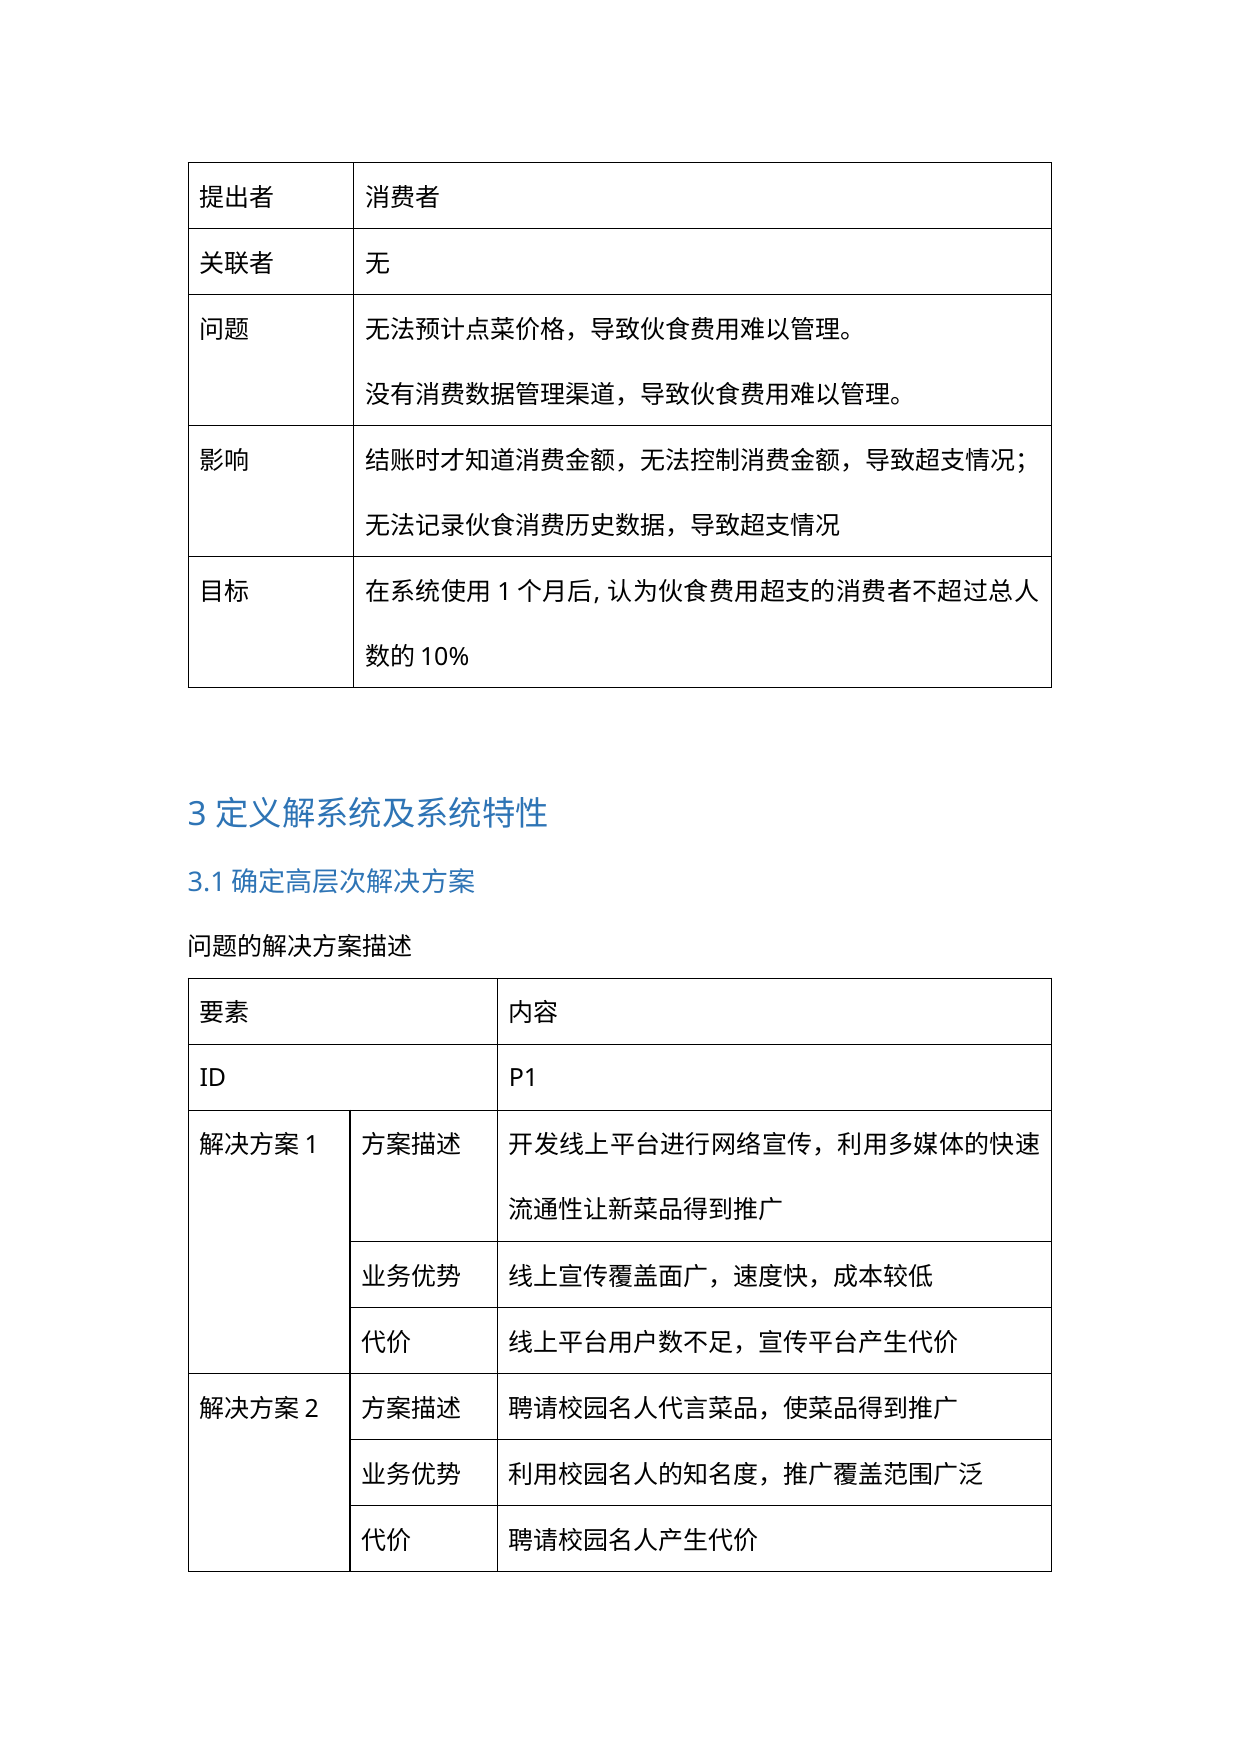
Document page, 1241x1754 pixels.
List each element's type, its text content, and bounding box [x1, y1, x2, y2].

table_cell 代价 [351, 1308, 497, 1373]
table_cell 无法预计点菜价格，导致伙食费用难以管理。 没有消费数据管理渠道，导致伙食费用难以管理。 [354, 295, 1051, 425]
table_cell 聘请校园名人代言菜品，使菜品得到推广 [498, 1374, 1051, 1439]
table_cell 问题 [189, 295, 353, 425]
table_cell 解决方案2 [189, 1374, 349, 1571]
table_cell 无 [354, 229, 1051, 294]
table_cell 目标 [189, 557, 353, 687]
table_cell 影响 [189, 426, 353, 556]
table_cell 业务优势 [351, 1440, 497, 1505]
table_cell 提出者 [189, 163, 353, 228]
table_header 要素 [189, 979, 497, 1043]
table_cell P1 [498, 1045, 1051, 1109]
table_cell 线上宣传覆盖面广，速度快，成本较低 [498, 1242, 1051, 1307]
table_cell 代价 [351, 1506, 497, 1571]
table_cell 利用校园名人的知名度，推广覆盖范围广泛 [498, 1440, 1051, 1505]
table_cell 方案描述 [351, 1374, 497, 1439]
subtitle 3 定义解系统及系统特性 [187, 778, 1053, 843]
table_cell 聘请校园名人产生代价 [498, 1506, 1051, 1571]
table_cell 关联者 [189, 229, 353, 294]
table_cell 业务优势 [351, 1242, 497, 1307]
text 问题的解决方案描述 [187, 912, 1053, 977]
table_cell 消费者 [354, 163, 1051, 228]
table_cell 解决方案1 [189, 1111, 349, 1373]
table_cell 在系统使用1个月后, 认为伙食费用超支的消费者不超过总人数的10% [354, 557, 1051, 687]
table_cell 方案描述 [351, 1111, 497, 1241]
subtitle 3.1确定高层次解决方案 [187, 847, 1053, 912]
table_cell ID [189, 1045, 497, 1109]
table_header 内容 [498, 979, 1051, 1043]
table_cell 结账时才知道消费金额，无法控制消费金额，导致超支情况；无法记录伙食消费历史数据，导致超支情况 [354, 426, 1051, 556]
table_cell 开发线上平台进行网络宣传，利用多媒体的快速流通性让新菜品得到推广 [498, 1111, 1051, 1241]
table_cell 线上平台用户数不足，宣传平台产生代价 [498, 1308, 1051, 1373]
